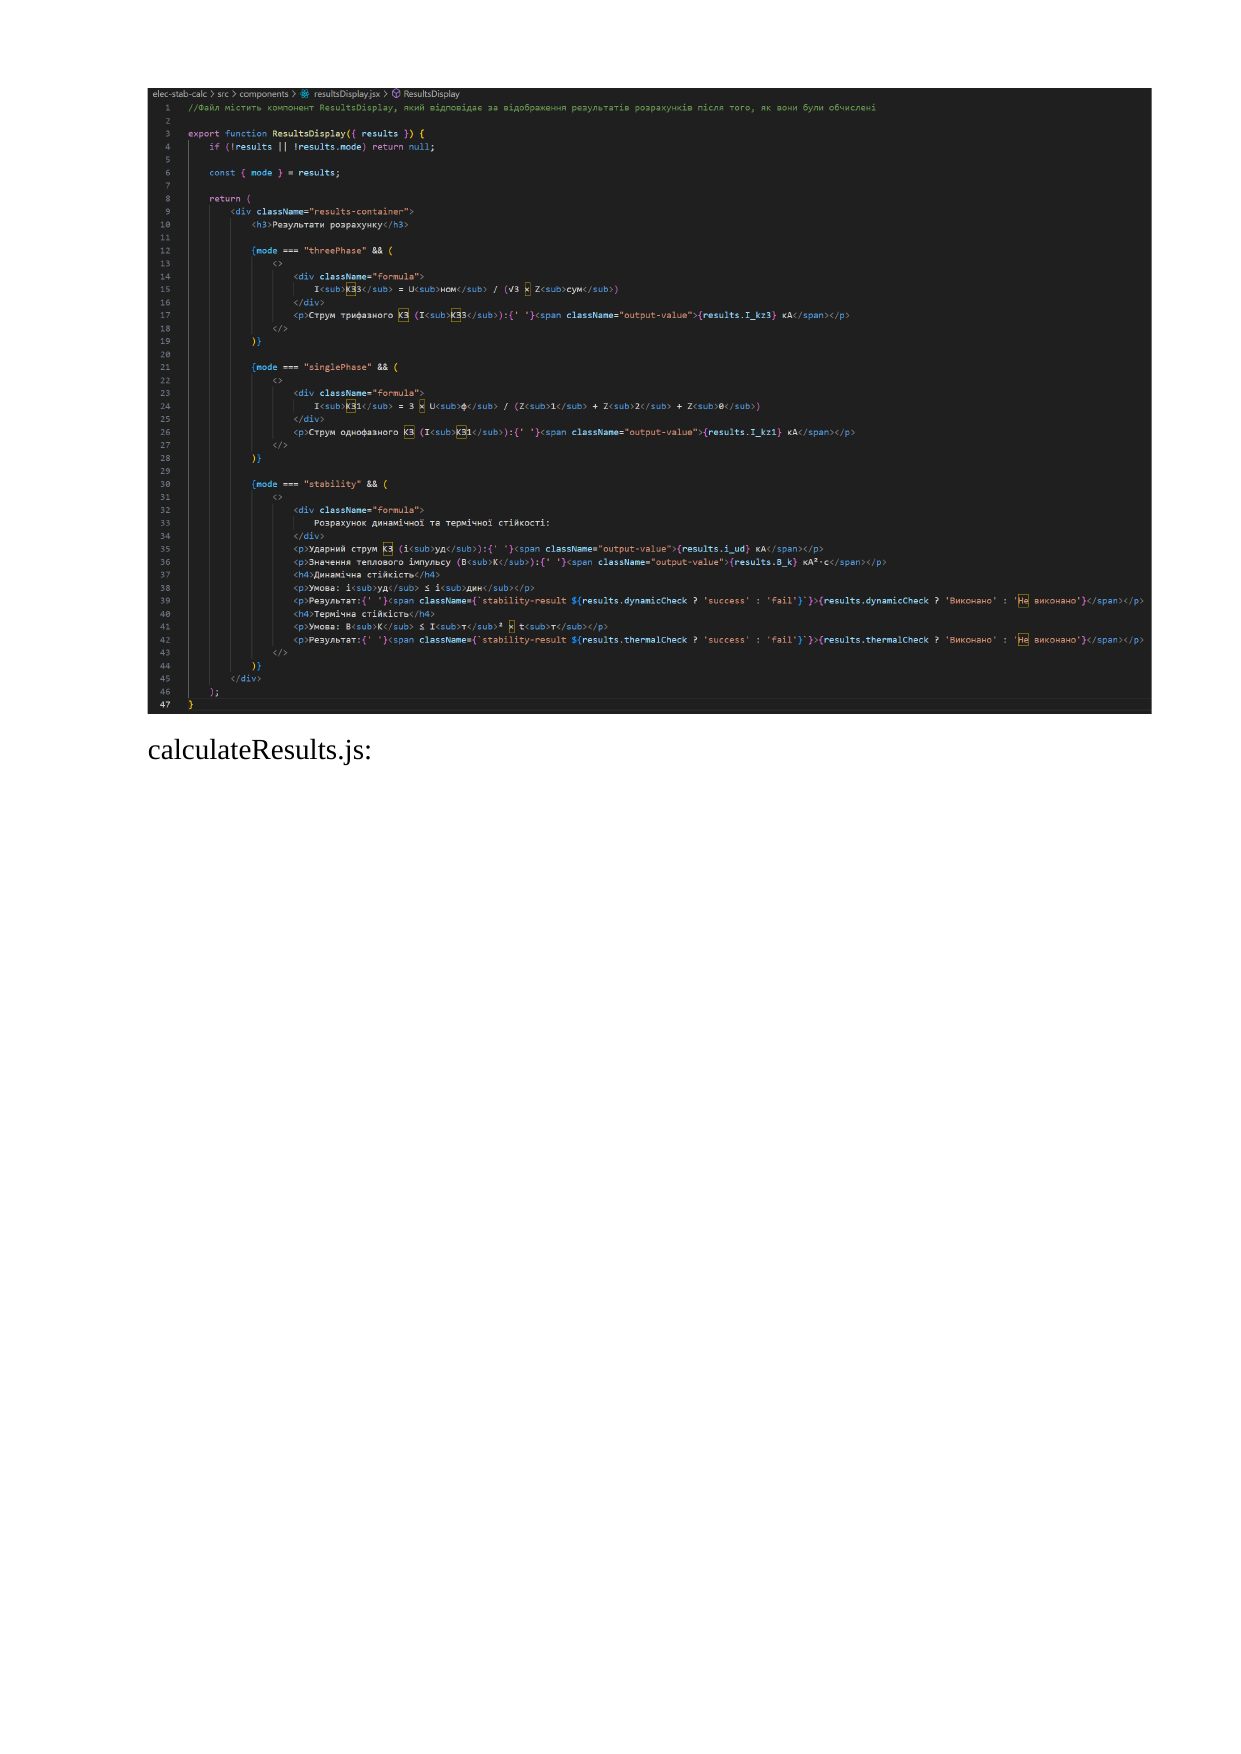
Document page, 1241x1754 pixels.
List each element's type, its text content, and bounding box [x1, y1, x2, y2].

text calculateResults.js: [148, 732, 1152, 766]
picture [147, 88, 1152, 714]
